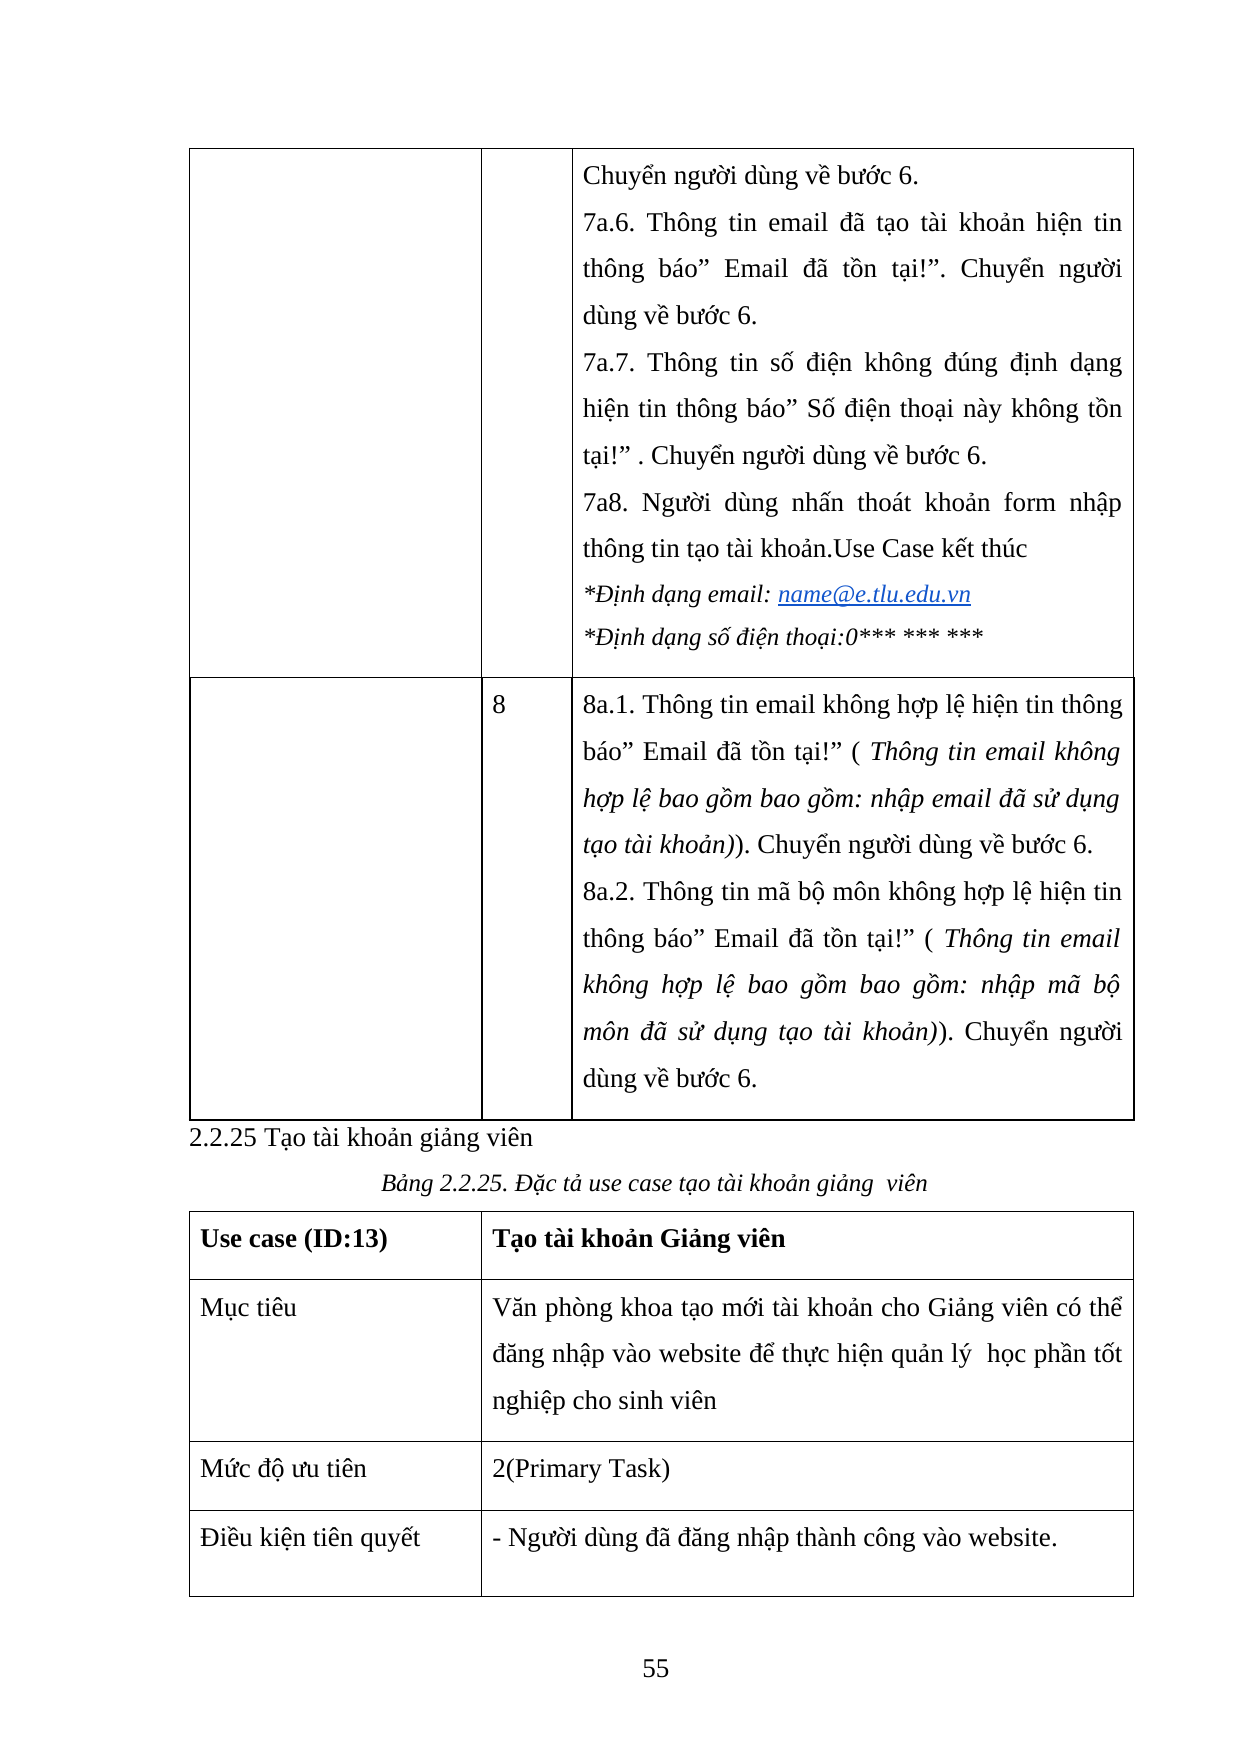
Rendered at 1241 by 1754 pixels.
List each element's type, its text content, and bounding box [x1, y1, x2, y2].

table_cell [482, 1511, 1133, 1596]
table_cell 7 [482, 149, 572, 677]
table_cell 8a.1. Thông tin email không hợp lệ hiện tin thông báo” Email đã tồn tại!” ( Thông tin email không hợp lệ bao gồm bao gồm: nhập email đã sử dụng tạo tài khoản)). Chuyển người dùng về bước 6. 8a.2. Thông tin mã bộ môn không hợp lệ hiện tin thông báo” Email đã tồn tại!” ( Thông tin email không hợp lệ bao gồm bao gồm: nhập mã bộ môn đã sử dụng tạo tài khoản)). Chuyển người dùng về bước 6. [573, 678, 1133, 1119]
table_cell [191, 678, 481, 1119]
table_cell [190, 1511, 481, 1596]
table_header Tạo tài khoản Giảng viên [482, 1212, 1133, 1279]
text Bảng 2.2.25. Đặc tả use case tạo tài khoản giảng viên [189, 1168, 1122, 1196]
table_header Use case (ID:13) [190, 1212, 481, 1279]
table_cell Văn phòng khoa tạo mới tài khoản cho Giảng viên có thể đăng nhập vào website để thực hiện quản lý học phần tốt nghiệp cho sinh viên [482, 1280, 1133, 1441]
table_cell Mức độ ưu tiên [190, 1442, 481, 1510]
table_cell 2(Primary Task) [482, 1442, 1133, 1510]
table_cell [190, 149, 481, 677]
table_cell Mục tiêu [190, 1280, 481, 1441]
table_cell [573, 149, 1133, 677]
table_cell 8 [483, 678, 571, 1119]
list Tạo tài khoản giảng viên [189, 1121, 1122, 1152]
